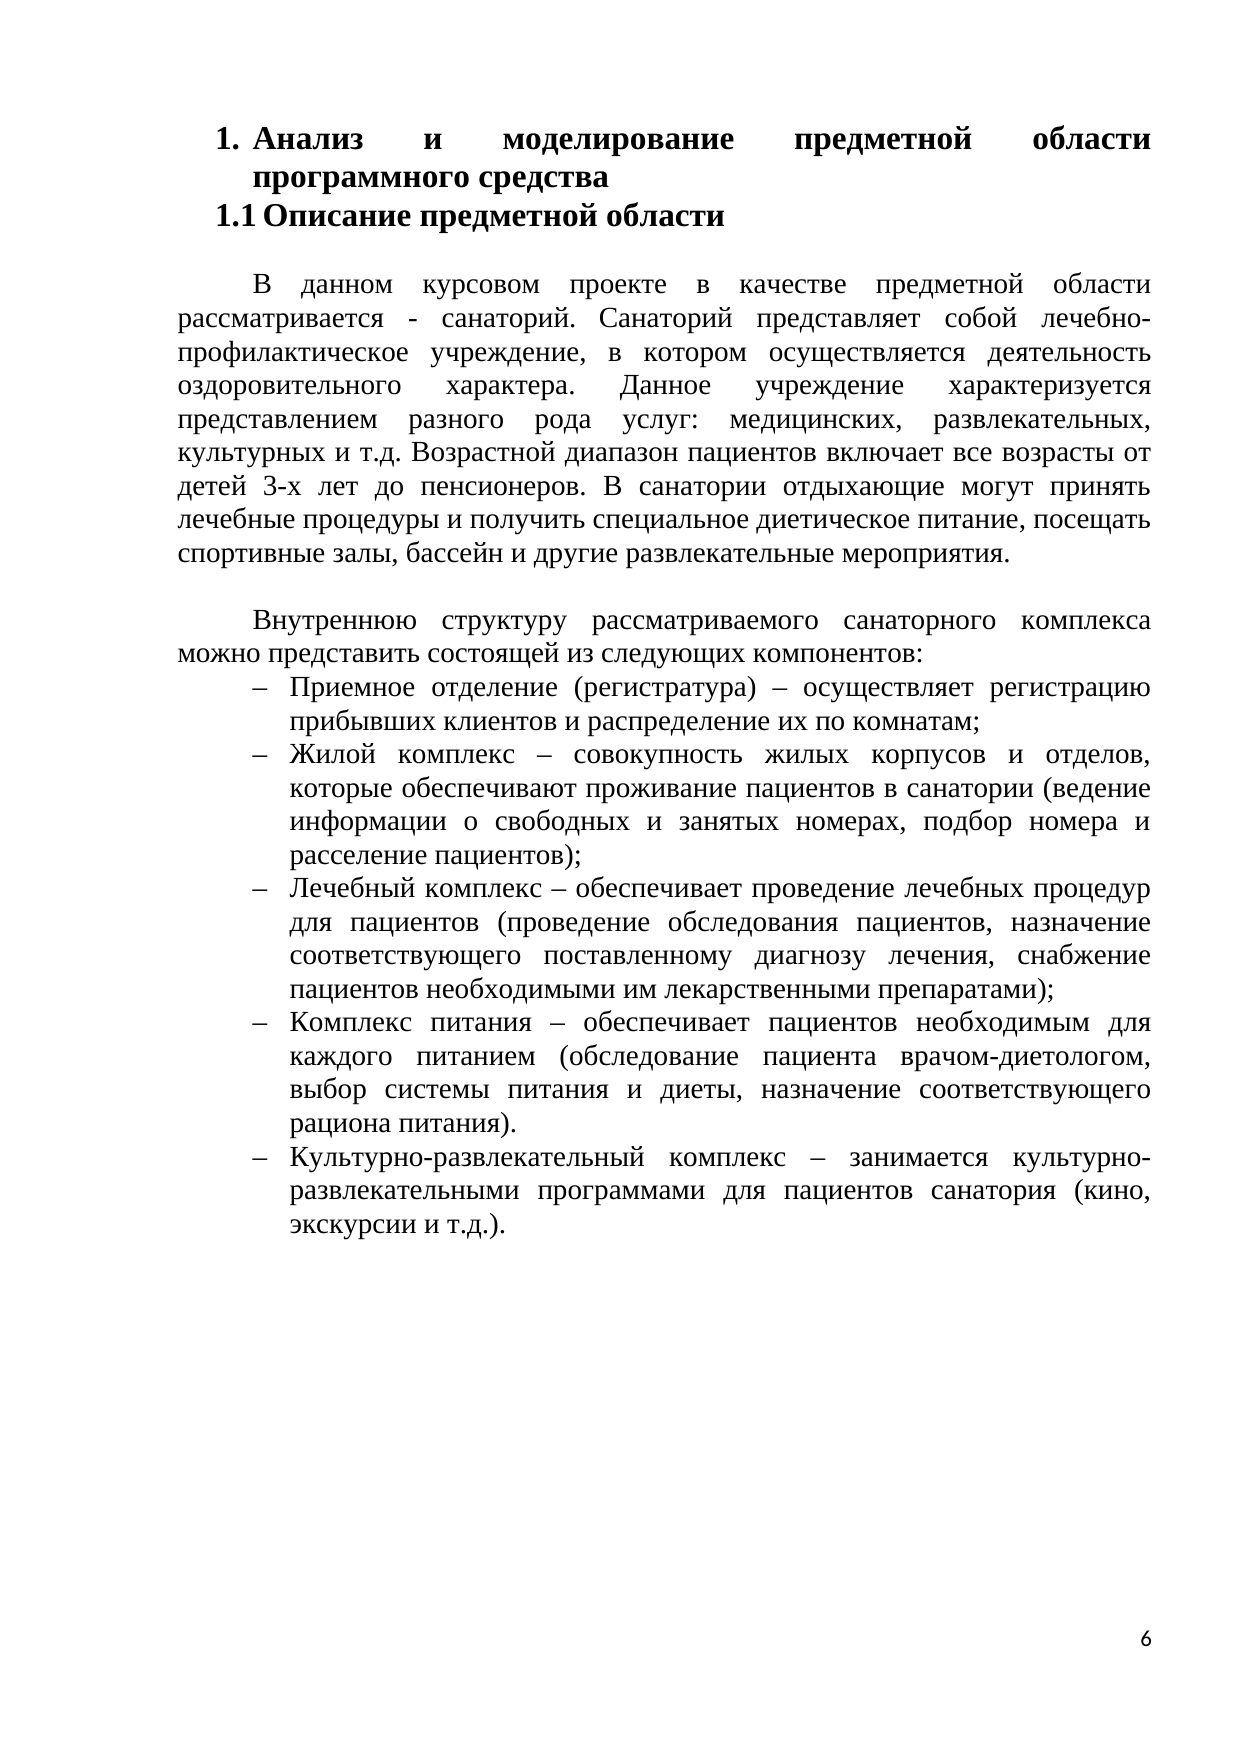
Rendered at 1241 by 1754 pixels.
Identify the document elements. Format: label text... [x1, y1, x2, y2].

text Внутреннюю структуру рассматриваемого санаторного комплекса можно представить состоящей из следующих компонентов: [177, 602, 1152, 669]
subtitle Описание предметной области [215, 195, 1152, 233]
list Культурно-развлекательный комплекс – занимается культурно-развлекательными программами для пациентов санатория (кино, экскурсии и т.д.). [252, 1139, 1152, 1239]
text В данном курсовом проекте в качестве предметной области рассматривается - санаторий. Санаторий представляет собой лечебно-профилактическое учреждение, в котором осуществляется деятельность оздоровительного характера. Данное учреждение характеризуется представлением разного рода услуг: медицинских, развлекательных, культурных и т.д. Возрастной диапазон пациентов включает все возрасты от детей 3-х лет до пенсионеров. В санатории отдыхающие могут принять лечебные процедуры и получить специальное диетическое питание, посещать спортивные залы, бассейн и другие развлекательные мероприятия. [177, 267, 1152, 568]
list Лечебный комплекс – обеспечивает проведение лечебных процедур для пациентов (проведение обследования пациентов, назначение соответствующего поставленному диагнозу лечения, снабжение пациентов необходимыми им лекарственными препаратами); [252, 870, 1152, 1004]
subtitle Анализ и моделирование предметной области программного средства [215, 118, 1152, 195]
list Приемное отделение (регистратура) – осуществляет регистрацию прибывших клиентов и распределение их по комнатам; [252, 669, 1152, 736]
list Жилой комплекс – совокупность жилых корпусов и отделов, которые обеспечивают проживание пациентов в санатории (ведение информации о свободных и занятых номерах, подбор номера и расселение пациентов); [252, 736, 1152, 870]
list Комплекс питания – обеспечивает пациентов необходимым для каждого питанием (обследование пациента врачом-диетологом, выбор системы питания и диеты, назначение соответствующего рациона питания). [252, 1004, 1152, 1139]
